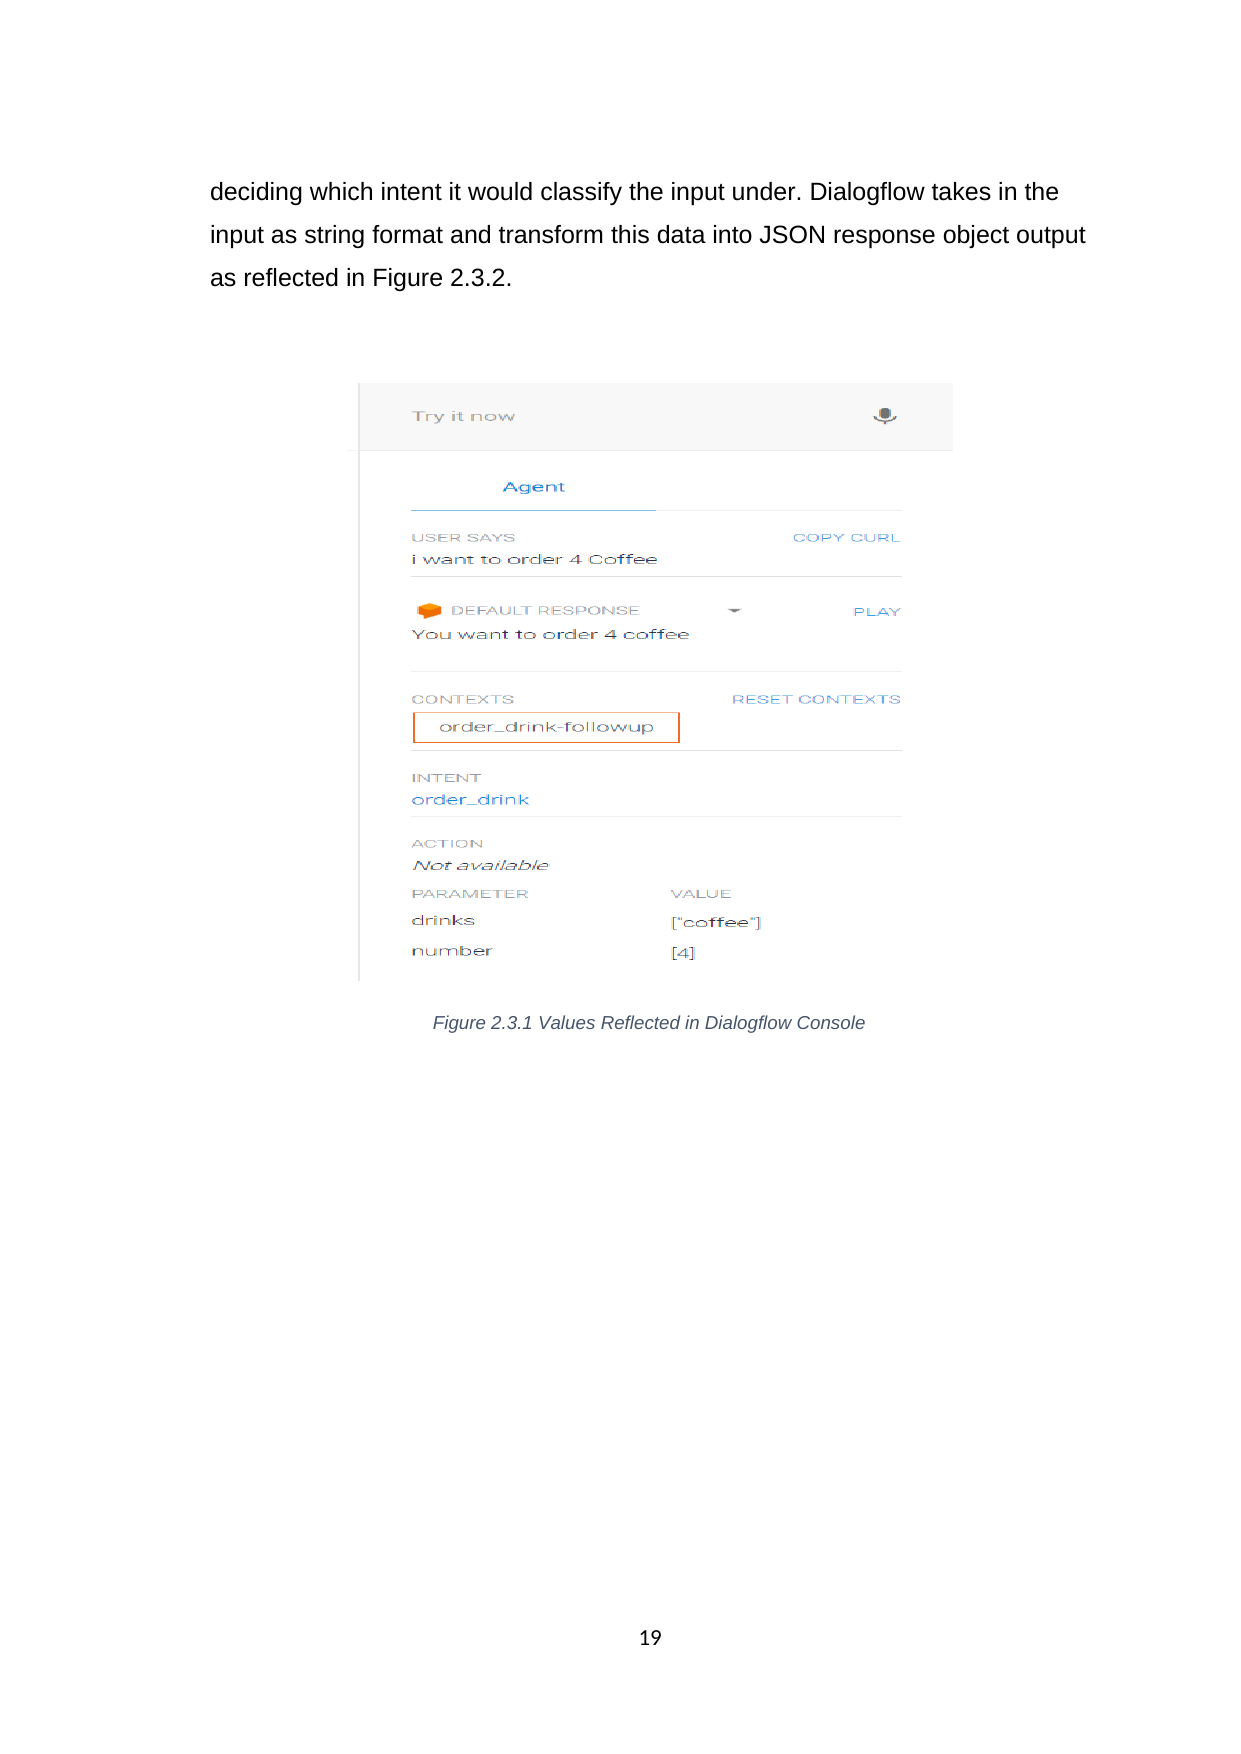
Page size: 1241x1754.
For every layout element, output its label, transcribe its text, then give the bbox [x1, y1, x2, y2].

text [210, 177, 1090, 292]
text Figure 2.3.1 Values Reflected in Dialogflow Console [210, 1012, 1090, 1033]
picture [346, 383, 953, 981]
